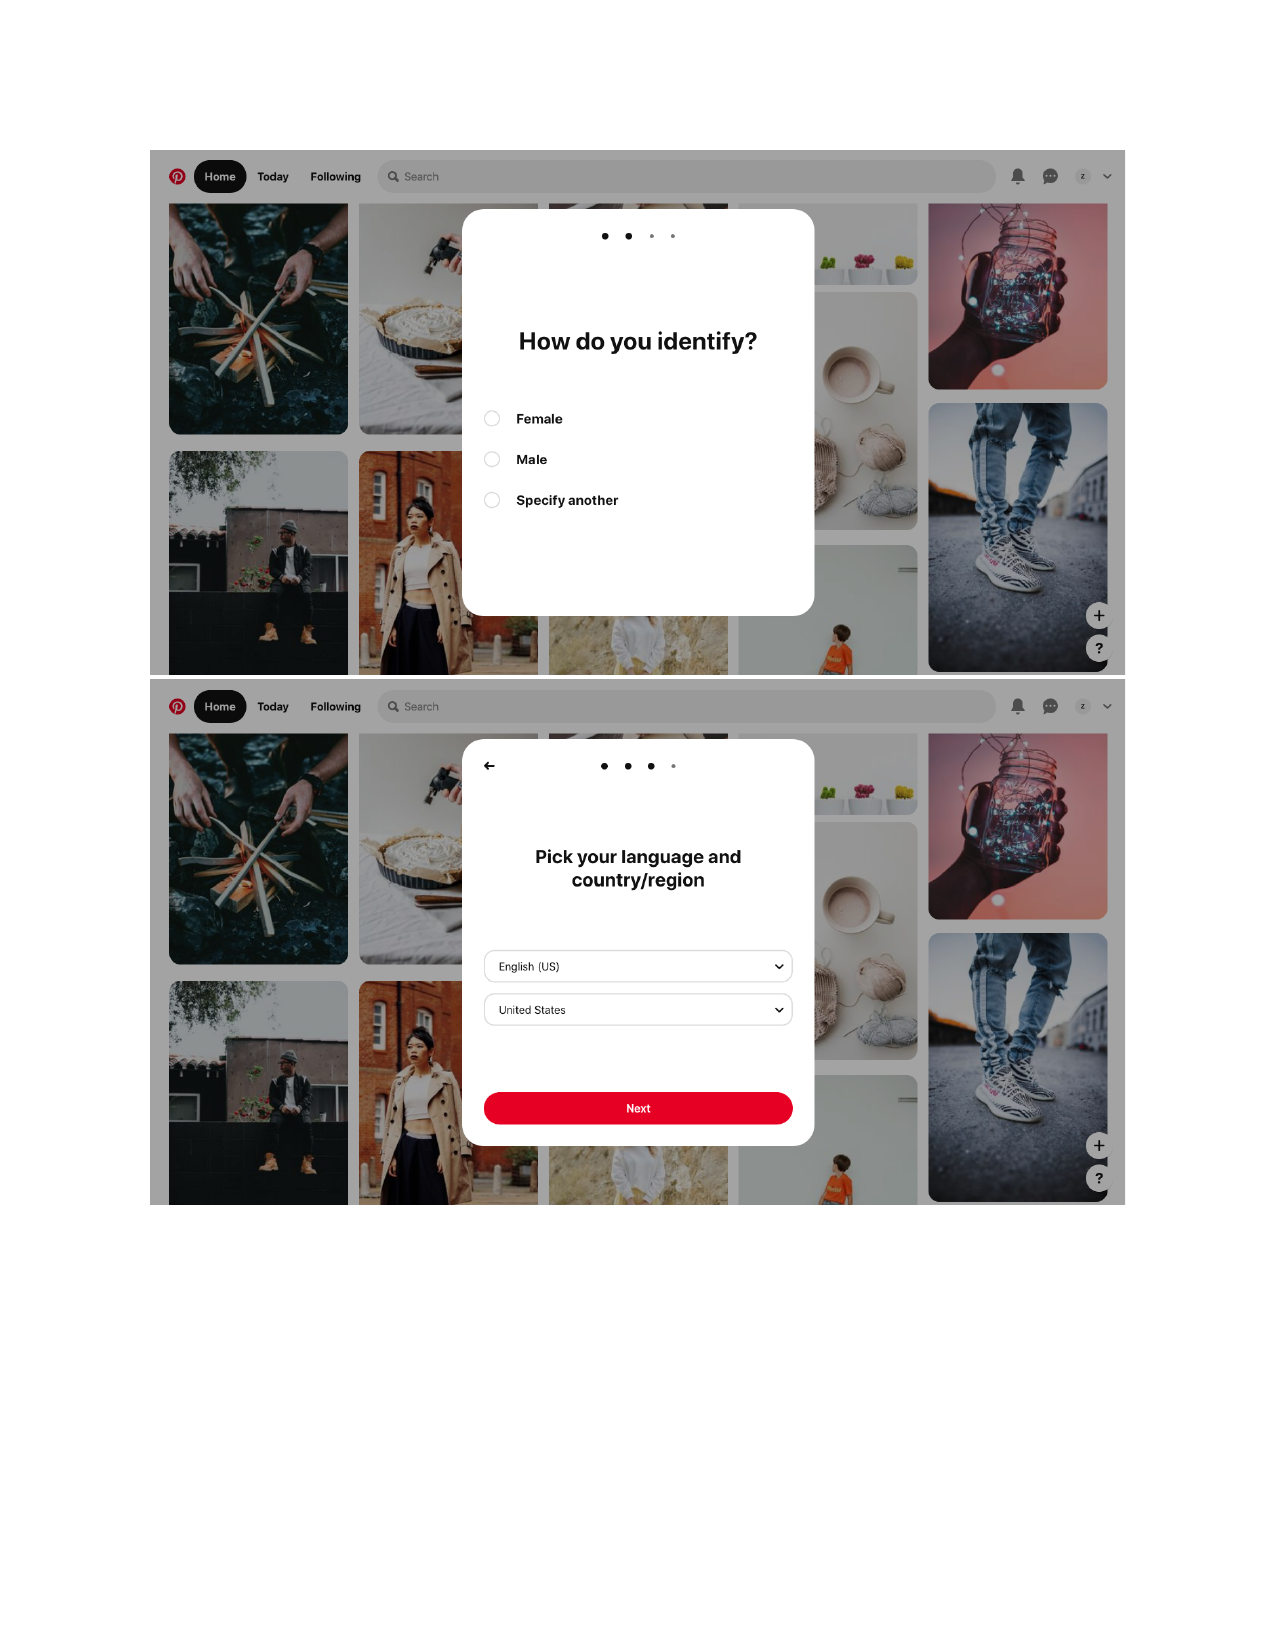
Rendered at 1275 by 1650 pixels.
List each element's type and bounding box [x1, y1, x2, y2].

picture [150, 679, 1125, 1205]
picture [150, 150, 1125, 675]
